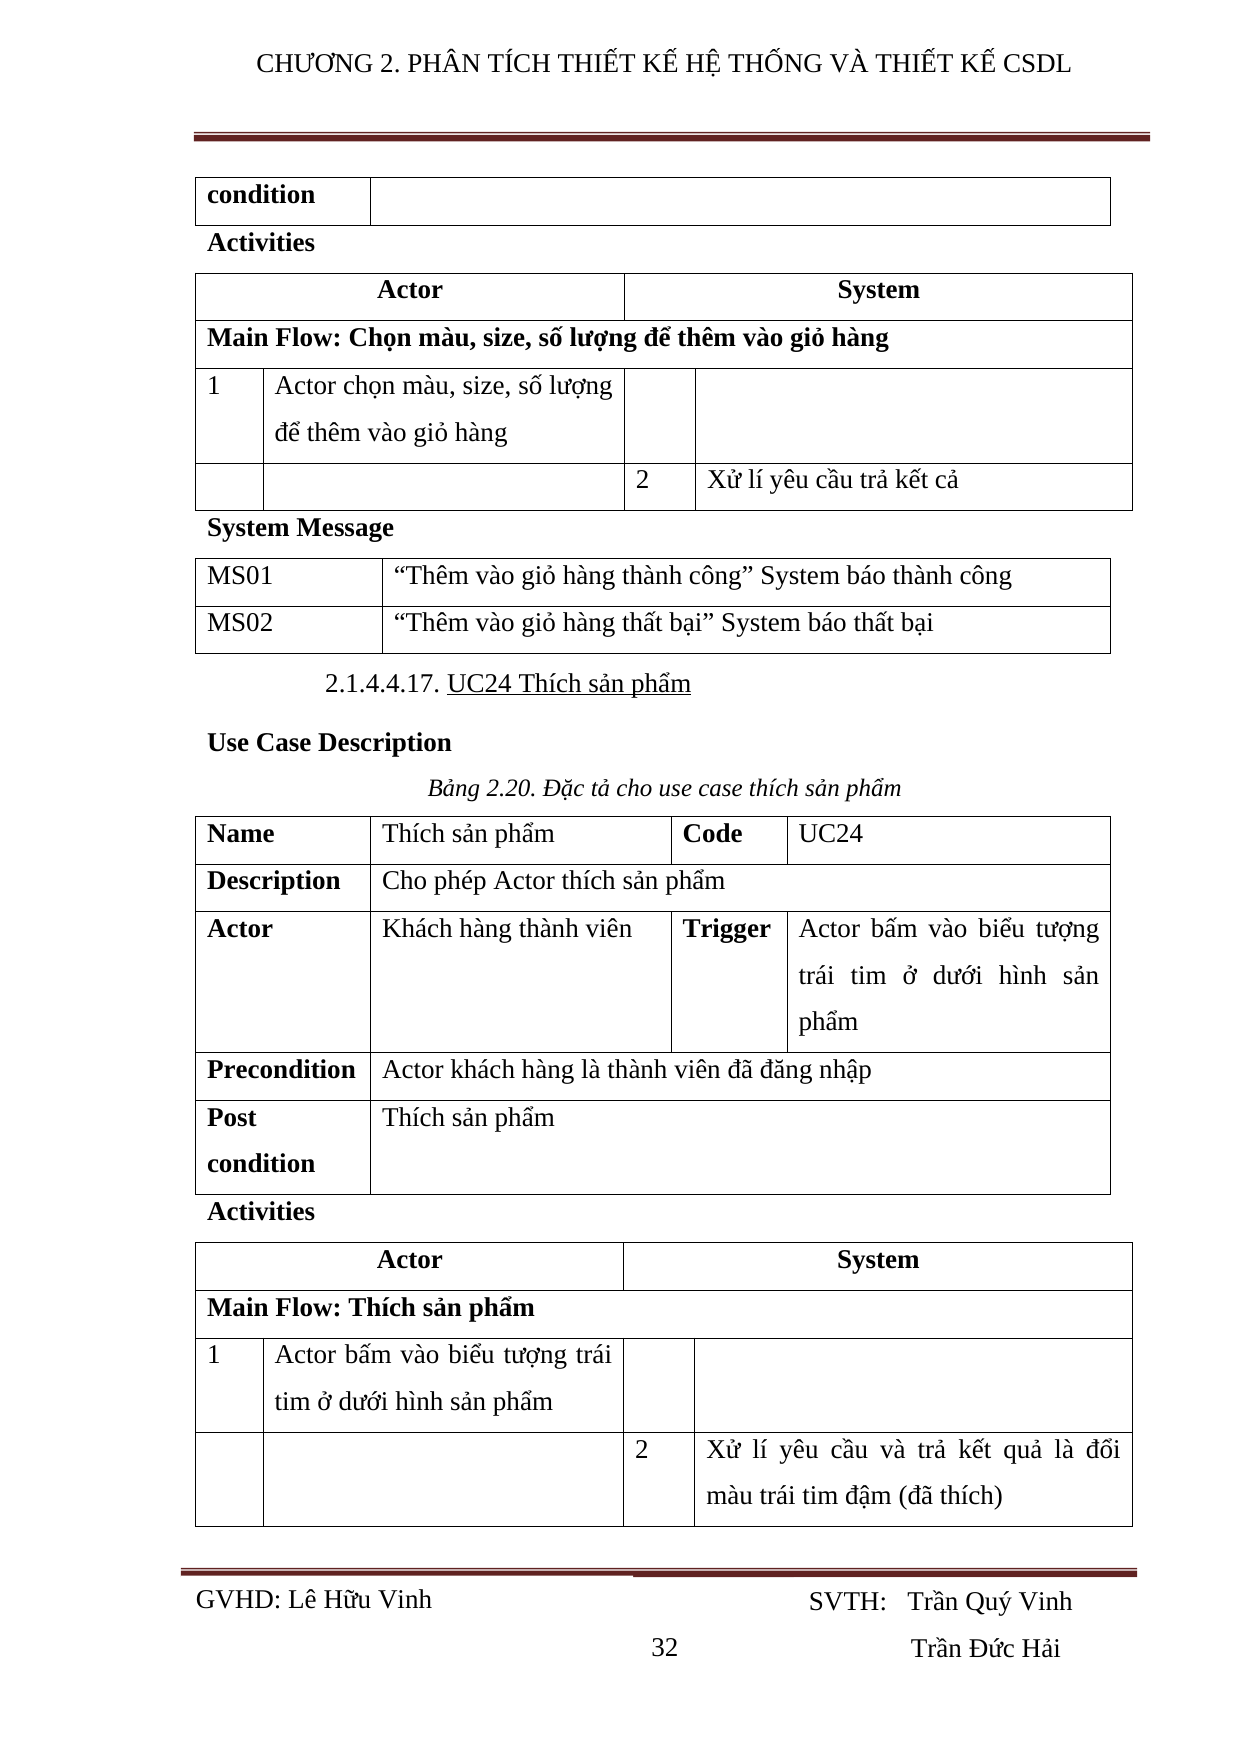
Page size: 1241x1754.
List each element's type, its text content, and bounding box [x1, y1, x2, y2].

table_cell [264, 464, 624, 510]
table_cell [695, 1339, 1132, 1432]
table_cell 1 [196, 1339, 263, 1432]
text Activities [207, 1195, 1122, 1226]
table_cell Actor khách hàng là thành viên đã đăng nhập [371, 1053, 1110, 1100]
table_cell Main Flow: Chọn màu, size, số lượng để thêm vào giỏ hàng [196, 321, 1132, 368]
table_cell Description [196, 865, 370, 911]
table_header Actor [196, 274, 624, 320]
text Bảng 2.20. Đặc tả cho use case thích sản phẩm [207, 773, 1122, 801]
table_cell MS02 [196, 607, 382, 653]
table_cell Actor chọn màu, size, số lượng để thêm vào giỏ hàng [264, 369, 624, 462]
table_header UC24 [788, 817, 1110, 863]
table_cell Xử lí yêu cầu trả kết cả [696, 464, 1132, 510]
table_cell “Thêm vào giỏ hàng thất bại” System báo thất bại [383, 607, 1110, 653]
table_cell Main Flow: Thích sản phẩm [196, 1291, 1132, 1337]
table_cell Actor [196, 912, 370, 1052]
table_header Name [196, 817, 370, 863]
table_header System [625, 274, 1132, 320]
subtitle UC24 Thích sản phẩm [207, 667, 1122, 698]
table_cell [696, 369, 1132, 462]
text Use Case Description [207, 726, 1122, 757]
text System Message [207, 511, 1122, 542]
table_header Actor [196, 1243, 623, 1290]
table_cell Trigger [672, 912, 787, 1052]
table_cell Actor bấm vào biểu tượng trái tim ở dưới hình sản phẩm [788, 912, 1110, 1052]
table_header Code [672, 817, 787, 863]
table_header MS01 [196, 559, 382, 606]
table_cell Precondition [196, 1053, 370, 1100]
table_cell Khách hàng thành viên [371, 912, 671, 1052]
text Activities [207, 226, 1122, 257]
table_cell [371, 178, 1110, 225]
table_cell Post condition [196, 178, 370, 225]
table_cell 1 [196, 369, 263, 462]
table_header “Thêm vào giỏ hàng thành công” System báo thành công [383, 559, 1110, 606]
table_header Thích sản phẩm [371, 817, 671, 863]
table_cell Thích sản phẩm [371, 1101, 1110, 1194]
table_cell [264, 1433, 623, 1526]
table_cell 2 [624, 1433, 694, 1526]
table_cell [196, 464, 263, 510]
table_cell [196, 1433, 263, 1526]
table_cell Actor bấm vào biểu tượng trái tim ở dưới hình sản phẩm [264, 1339, 623, 1432]
table_header System [624, 1243, 1132, 1290]
table_cell 2 [625, 464, 695, 510]
table_cell Xử lí yêu cầu và trả kết quả là đổi màu trái tim đậm (đã thích) [695, 1433, 1132, 1526]
table_cell [624, 1339, 694, 1432]
table_cell Post condition [196, 1101, 370, 1194]
table_cell [625, 369, 695, 462]
table_cell Cho phép Actor thích sản phẩm [371, 865, 1110, 911]
